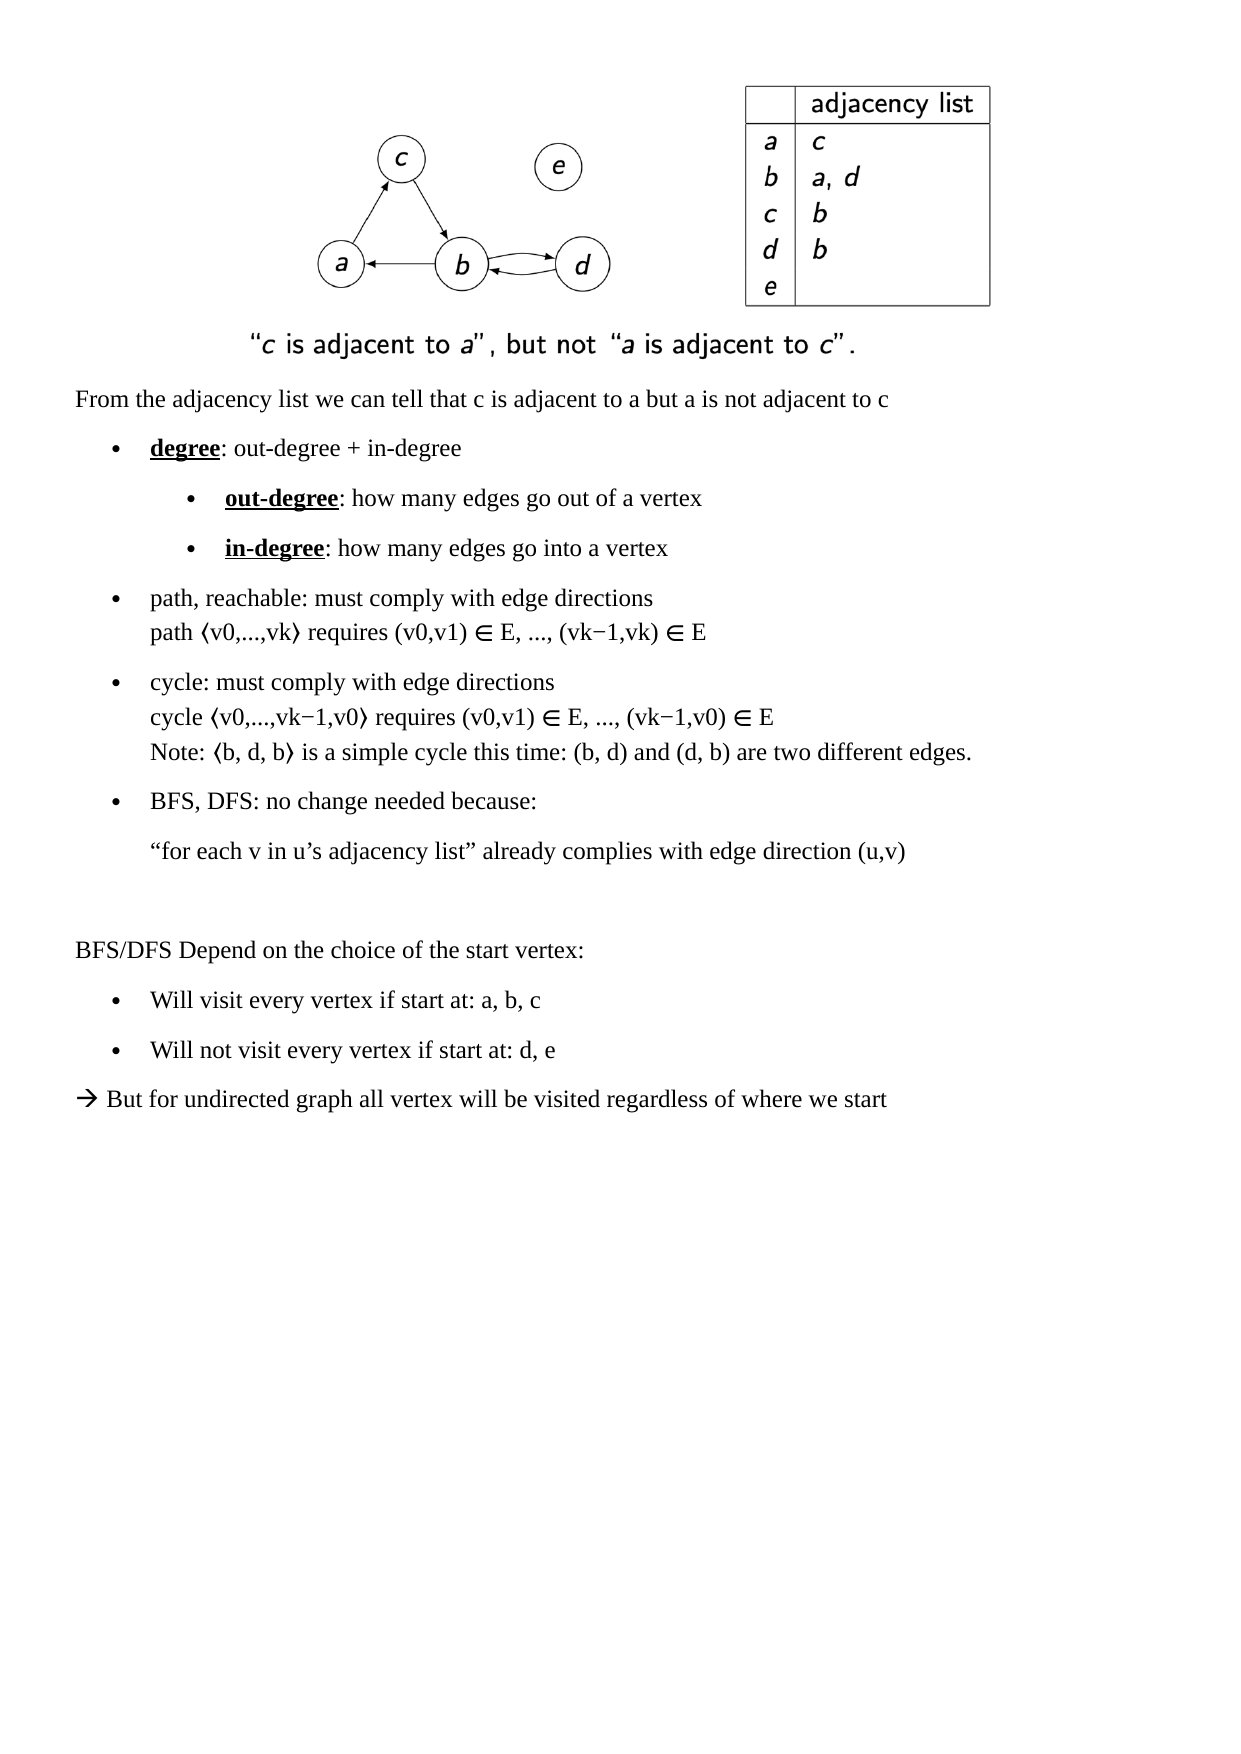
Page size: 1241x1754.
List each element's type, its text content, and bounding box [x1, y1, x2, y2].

list BFS, DFS: no change needed because: [112, 786, 1165, 815]
text BFS/DFS Depend on the choice of the start vertex: [75, 936, 1165, 964]
list out-degree: how many edges go out of a vertex [187, 483, 1165, 512]
list degree: out-degree + in-degree [112, 433, 1165, 462]
text But for undirected graph all vertex will be visited regardless of where we start [75, 1084, 1165, 1113]
text “for each v in u’s adjacency list” already complies with edge direction (u,v) [150, 836, 1165, 865]
list Will not visit every vertex if start at: d, e [112, 1035, 1165, 1064]
text From the adjacency list we can tell that c is adjacent to a but a is not adjacent to c [75, 384, 1165, 413]
list cycle: must comply with edge directions cycle ⟨v0,...,vk−1,v0⟩ requires (v0,v1) ∈ E, ..., (vk−1,v0) ∈ E Note: ⟨b, d, b⟩ is a simple cycle this time: (b, d) and (d, b) are two different edges. [112, 667, 1165, 765]
list path, reachable: must comply with edge directions path ⟨v0,...,vk⟩ requires (v0,v1) ∈ E, ..., (vk−1,vk) ∈ E [112, 583, 1165, 646]
list in-degree: how many edges go into a vertex [187, 533, 1165, 562]
picture [245, 75, 995, 363]
list Will visit every vertex if start at: a, b, c [112, 985, 1165, 1014]
